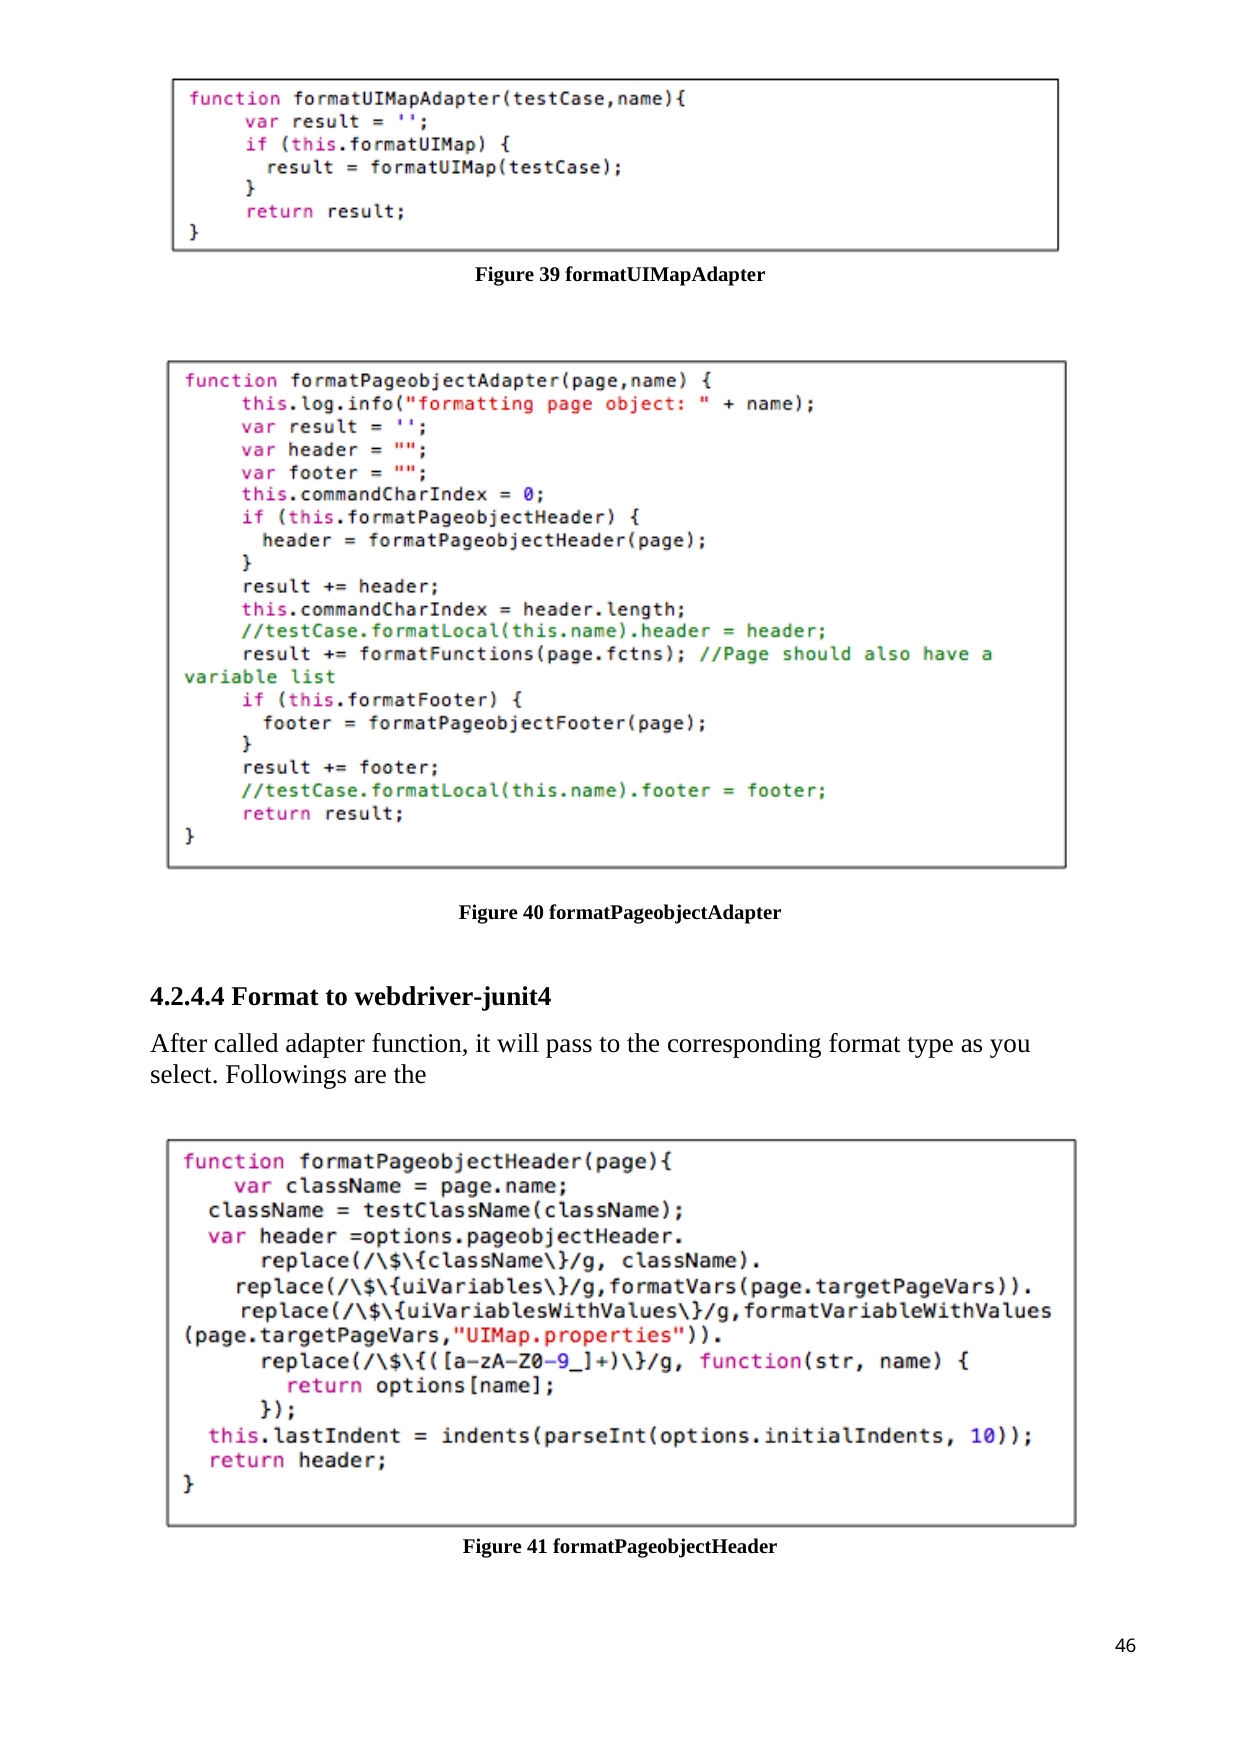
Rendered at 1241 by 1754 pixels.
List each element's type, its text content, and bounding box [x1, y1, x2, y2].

text After called adapter function, it will pass to the corresponding format type as you select. Followings are the [150, 1027, 1090, 1089]
picture [150, 75, 1090, 262]
text Figure 40 formatPageobjectAdapter [150, 900, 1090, 924]
text Figure 39 formatUIMapAdapter [150, 262, 1090, 286]
picture [150, 1120, 1090, 1534]
subtitle 4.2.4.4 Format to webdriver-junit4 [150, 980, 1090, 1011]
picture [150, 341, 1090, 876]
text Figure 41 formatPageobjectHeader [150, 1534, 1090, 1558]
